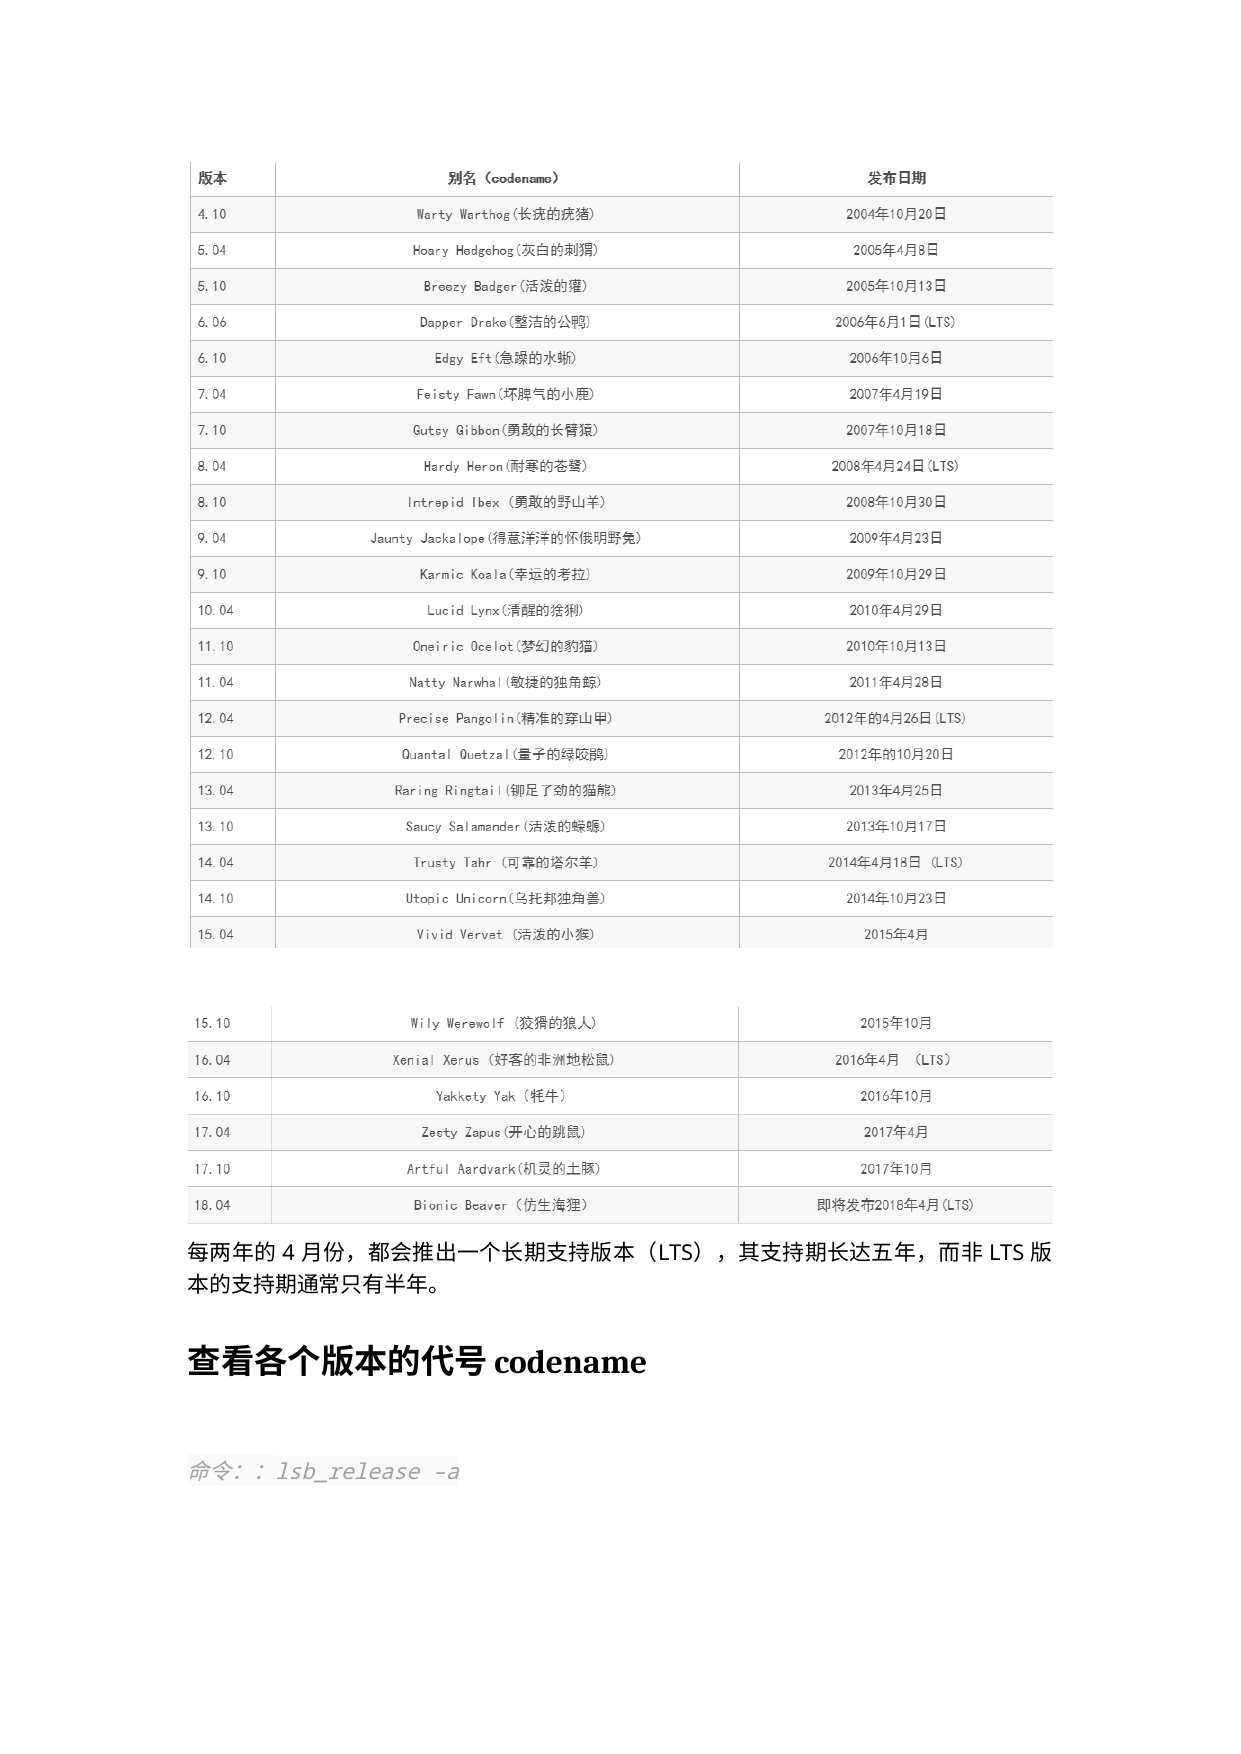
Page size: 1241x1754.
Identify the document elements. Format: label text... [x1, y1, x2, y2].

text 命令：：lsb_release –a [275, 1454, 1053, 1486]
picture [187, 162, 1053, 948]
text 每两年的 4 月份，都会推出一个长期支持版本（LTS），其支持期长达五年，而非 LTS 版本的支持期通常只有半年。 [187, 1234, 1053, 1299]
picture [187, 1007, 1053, 1224]
subtitle 查看各个版本的代号codename [187, 1327, 1053, 1392]
